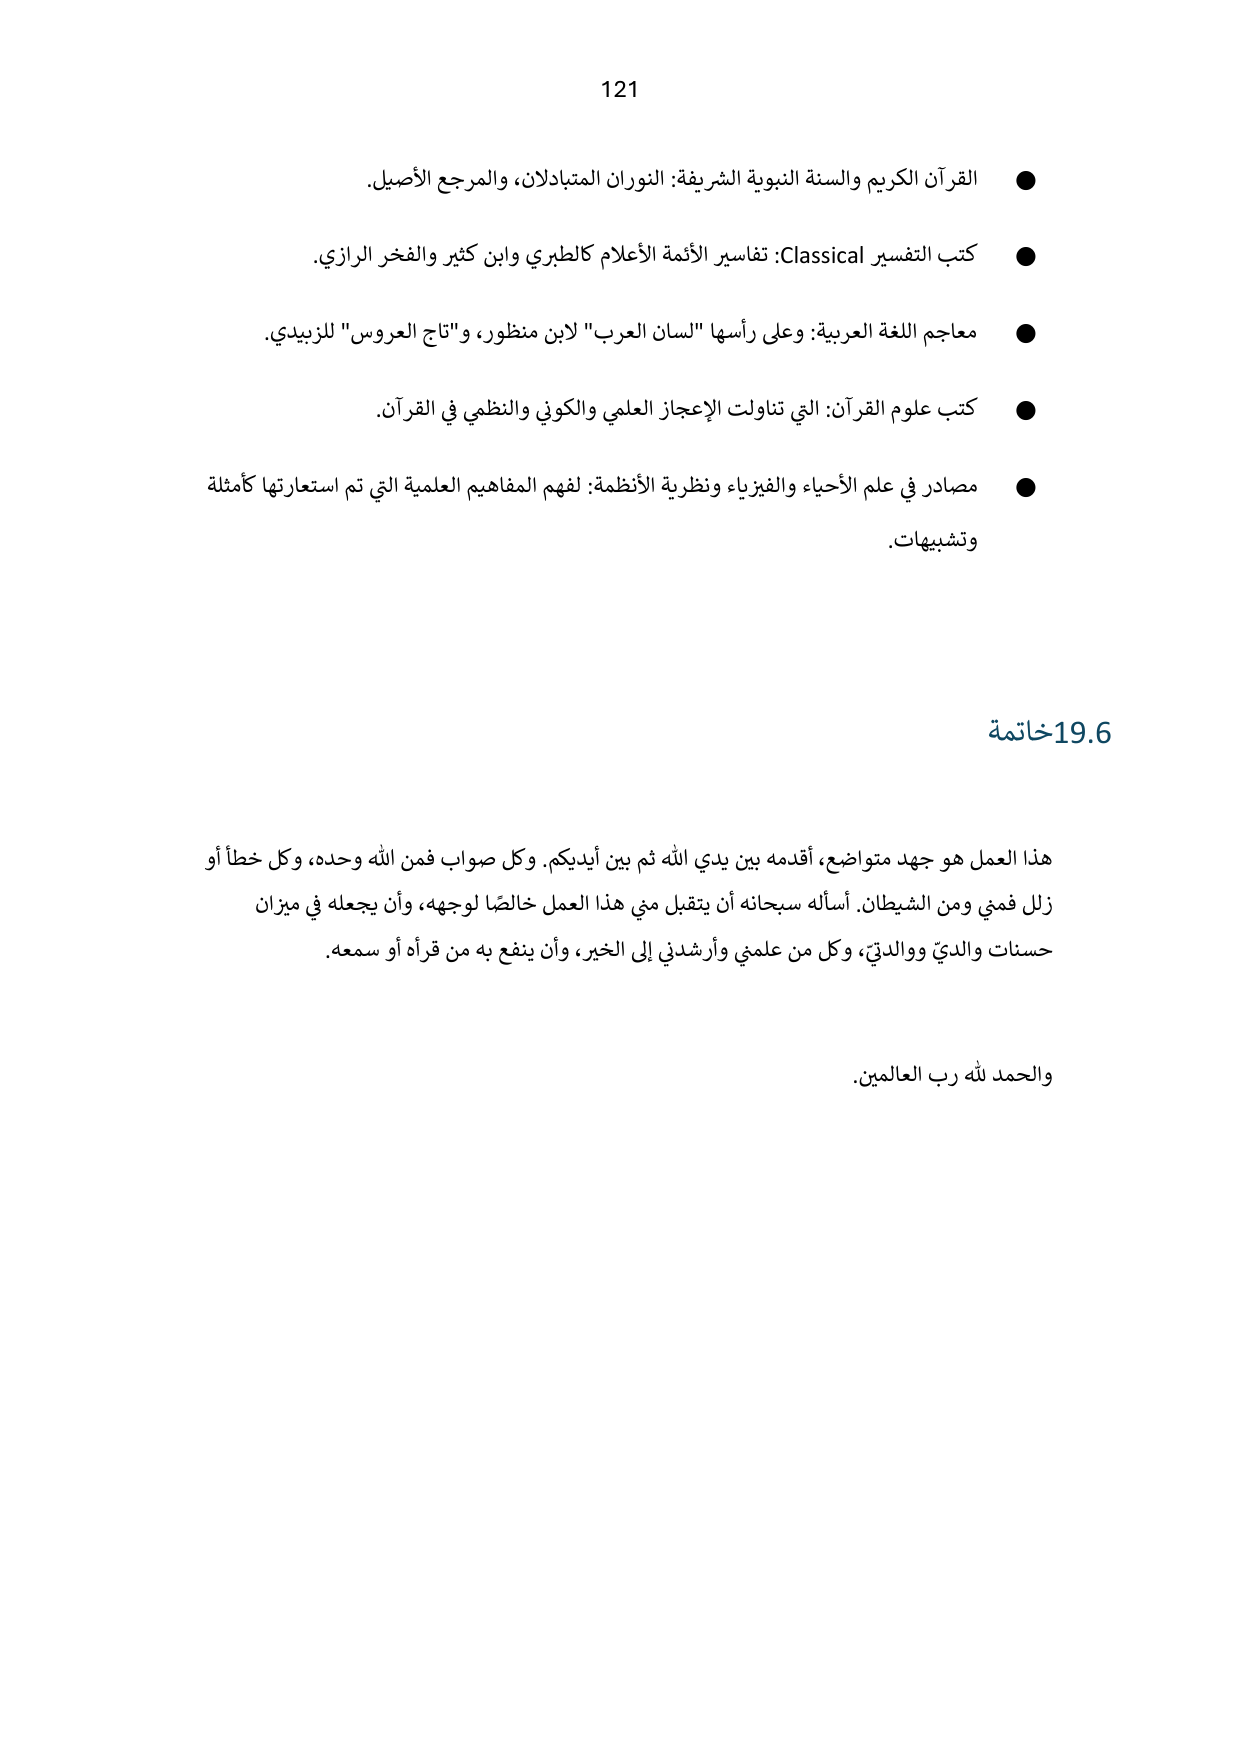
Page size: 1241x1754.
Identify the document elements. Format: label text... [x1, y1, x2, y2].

list مصادر في علم الأحياء والفيزياء ونظرية الأنظمة: لفهم المفاهيم العلمية التي تم استعارتها كأمثلة وتشبيهات. [187, 457, 1015, 554]
list كتب التفسير Classical: تفاسير الأئمة الأعلام كالطبري وابن كثير والفخر الرازي. [187, 227, 1015, 278]
list معاجم اللغة العربية: وعلى رأسها "لسان العرب" لابن منظور، و"تاج العروس" للزبيدي. [187, 304, 1015, 355]
text والحمد لله رب العالمين. [187, 1059, 1053, 1090]
list القرآن الكريم والسنة النبوية الشريفة: النوران المتبادلان، والمرجع الأصيل. [187, 150, 1015, 201]
subtitle خاتمة [187, 711, 1053, 752]
list كتب علوم القرآن: التي تناولت الإعجاز العلمي والكوني والنظمي في القرآن. [187, 381, 1015, 432]
text هذا العمل هو جهد متواضع، أقدمه بين يدي الله ثم بين أيديكم. وكل صواب فمن الله وحده، وكل خطأ أو زلل فمني ومن الشيطان. أسأله سبحانه أن يتقبل مني هذا العمل خالصًا لوجهه، وأن يجعله في ميزان حسنات والديّ ووالدتيّ، وكل من علمني وأرشدني إلى الخير، وأن ينفع به من قرأه أو سمعه. [187, 843, 1053, 965]
